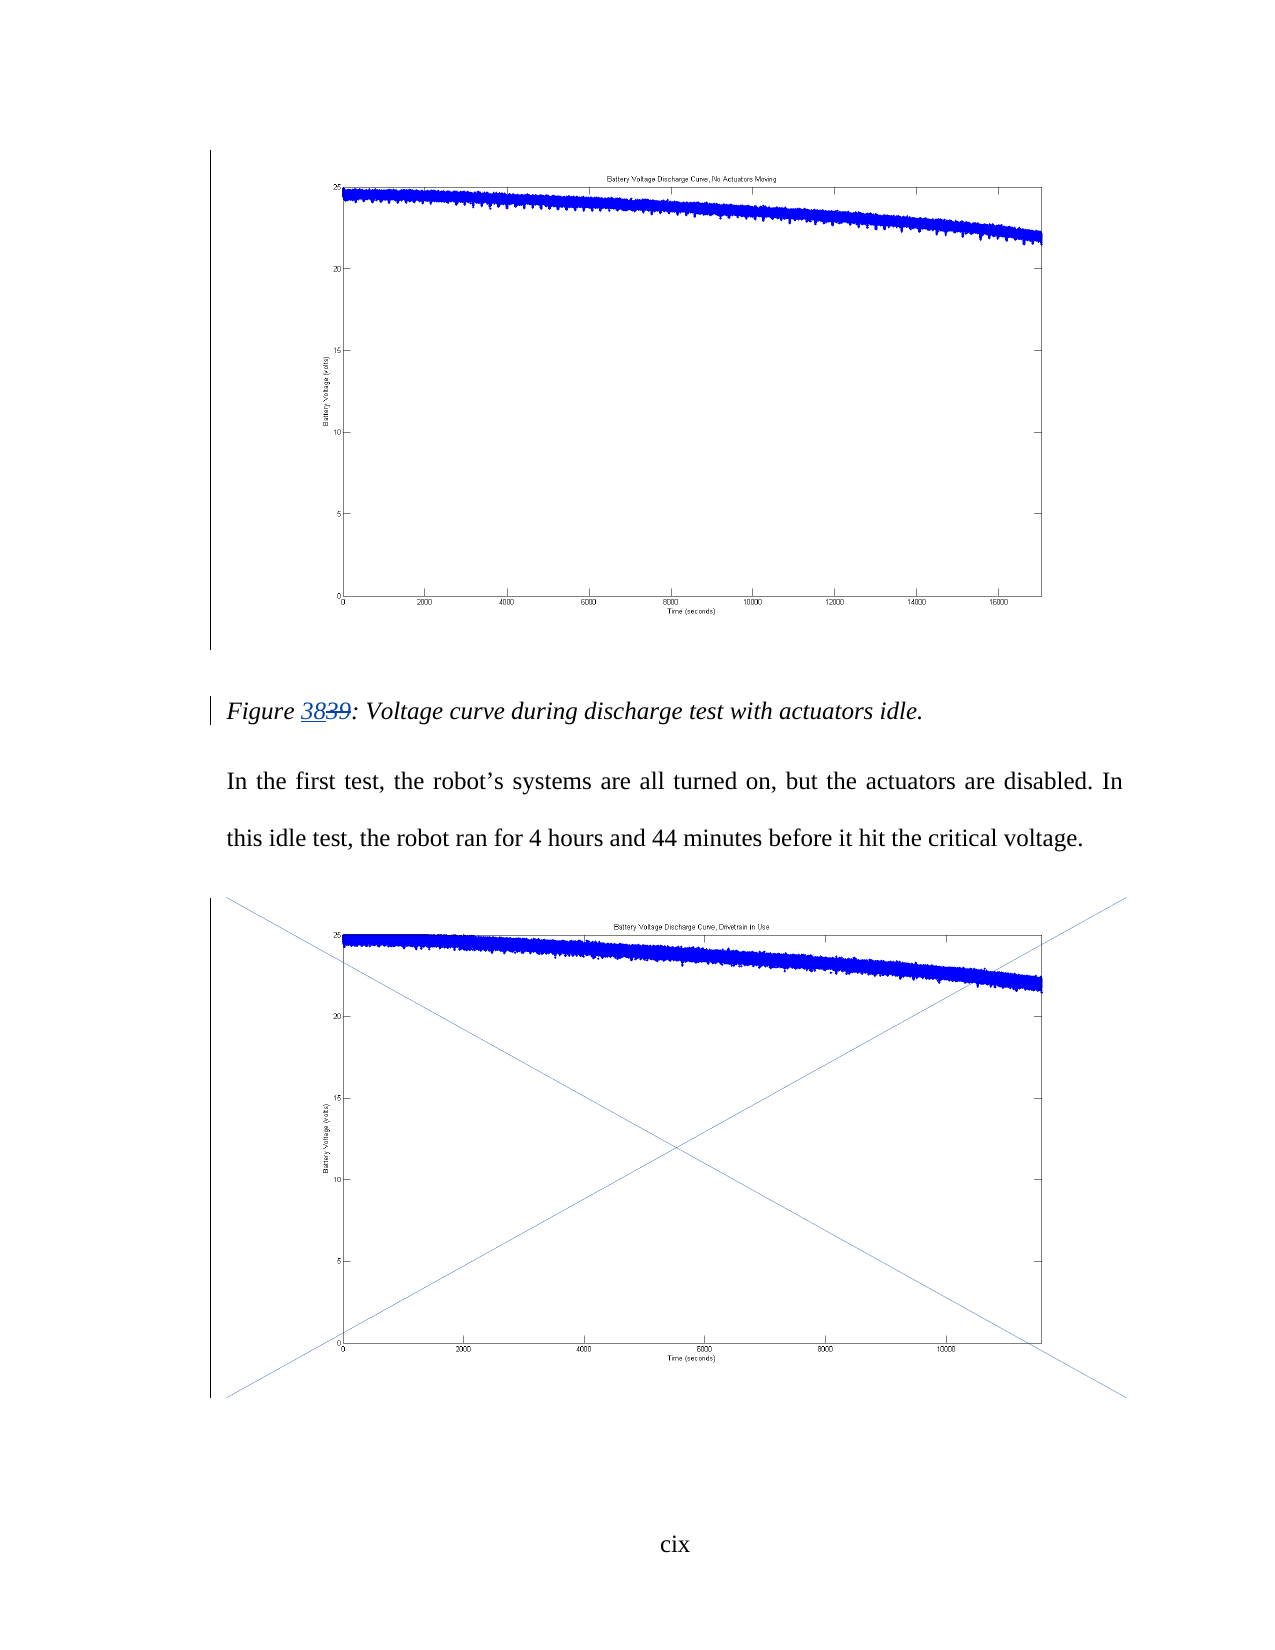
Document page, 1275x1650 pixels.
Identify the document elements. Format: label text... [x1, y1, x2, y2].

text Figure : Voltage curve during discharge test with actuators idle. [226, 696, 1125, 724]
picture [226, 898, 675, 1397]
picture [228, 897, 1125, 1147]
text In the first test, the robot’s systems are all turned on, but the actuators are disabled. In this idle test, the robot ran for 4 hours and 44 minutes before it hit the critical voltage. [226, 766, 1125, 852]
picture [678, 898, 1127, 1397]
picture [229, 1149, 1124, 1398]
picture [226, 150, 1127, 651]
